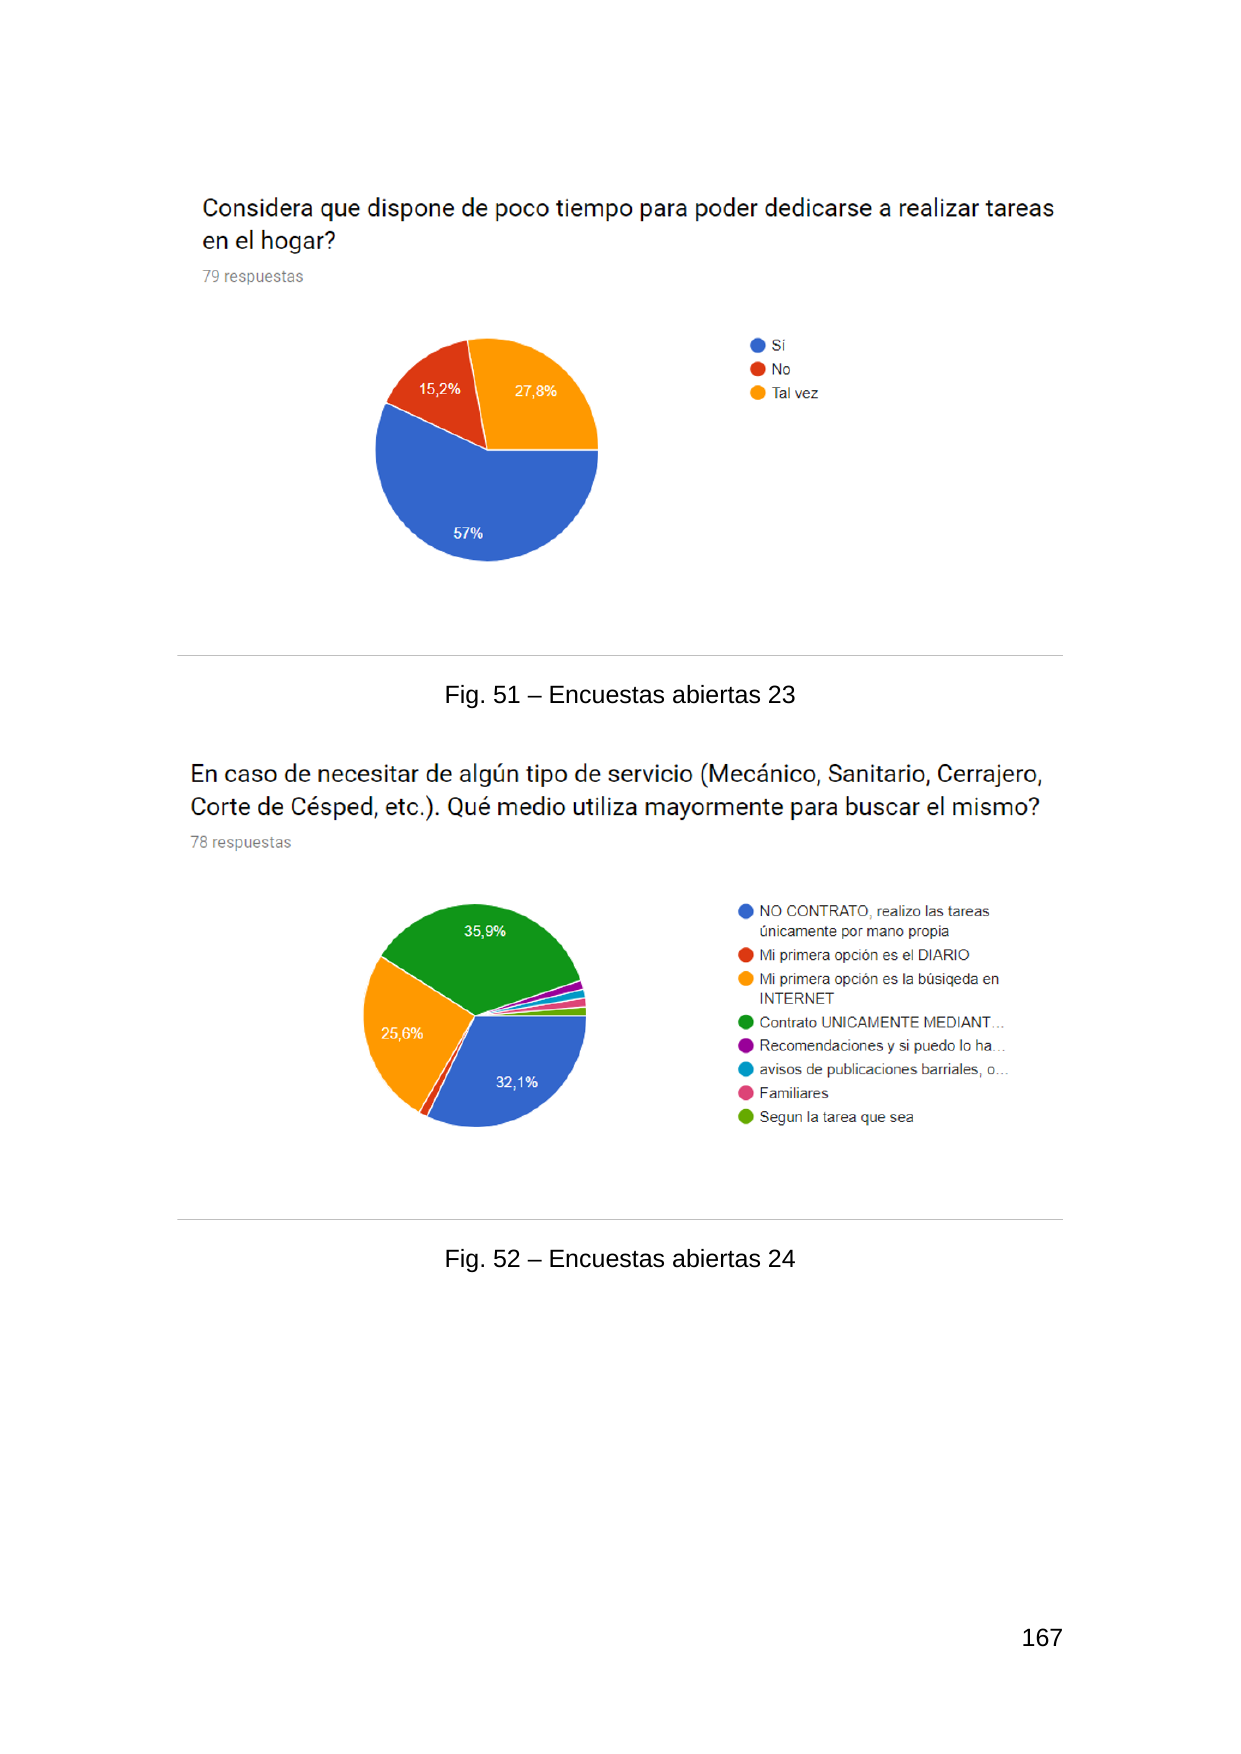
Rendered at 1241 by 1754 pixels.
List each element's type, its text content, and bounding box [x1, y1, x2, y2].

text Fig. 52 – Encuestas abiertas 24 [177, 1244, 1063, 1273]
picture [177, 177, 1063, 656]
text Fig. 51 – Encuestas abiertas 23 [177, 681, 1063, 709]
picture [177, 734, 1063, 1220]
